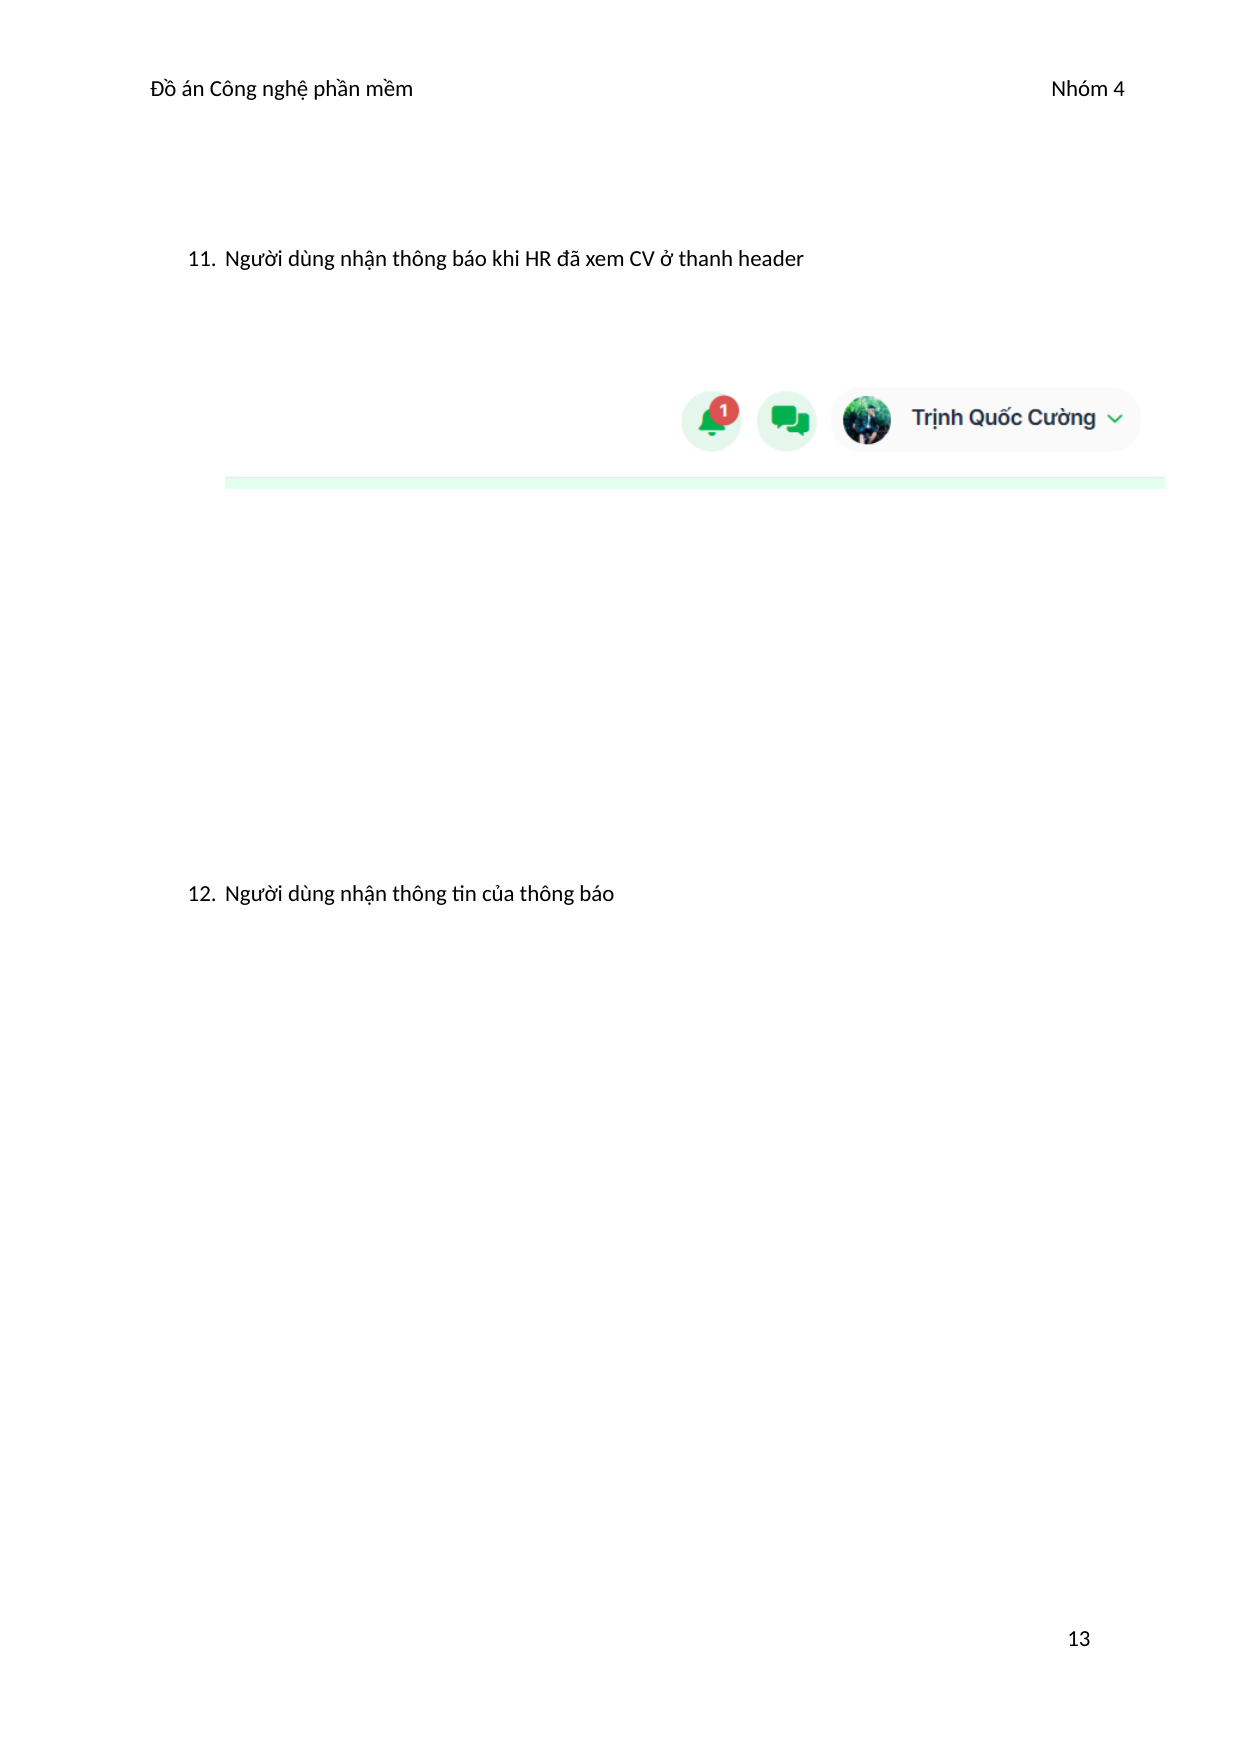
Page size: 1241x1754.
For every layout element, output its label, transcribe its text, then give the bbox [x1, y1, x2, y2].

list Người dùng nhận thông báo khi HR đã xem CV ở thanh header [187, 244, 1090, 272]
list Người dùng nhận thông tin của thông báo [187, 879, 1090, 907]
picture [225, 372, 1166, 489]
